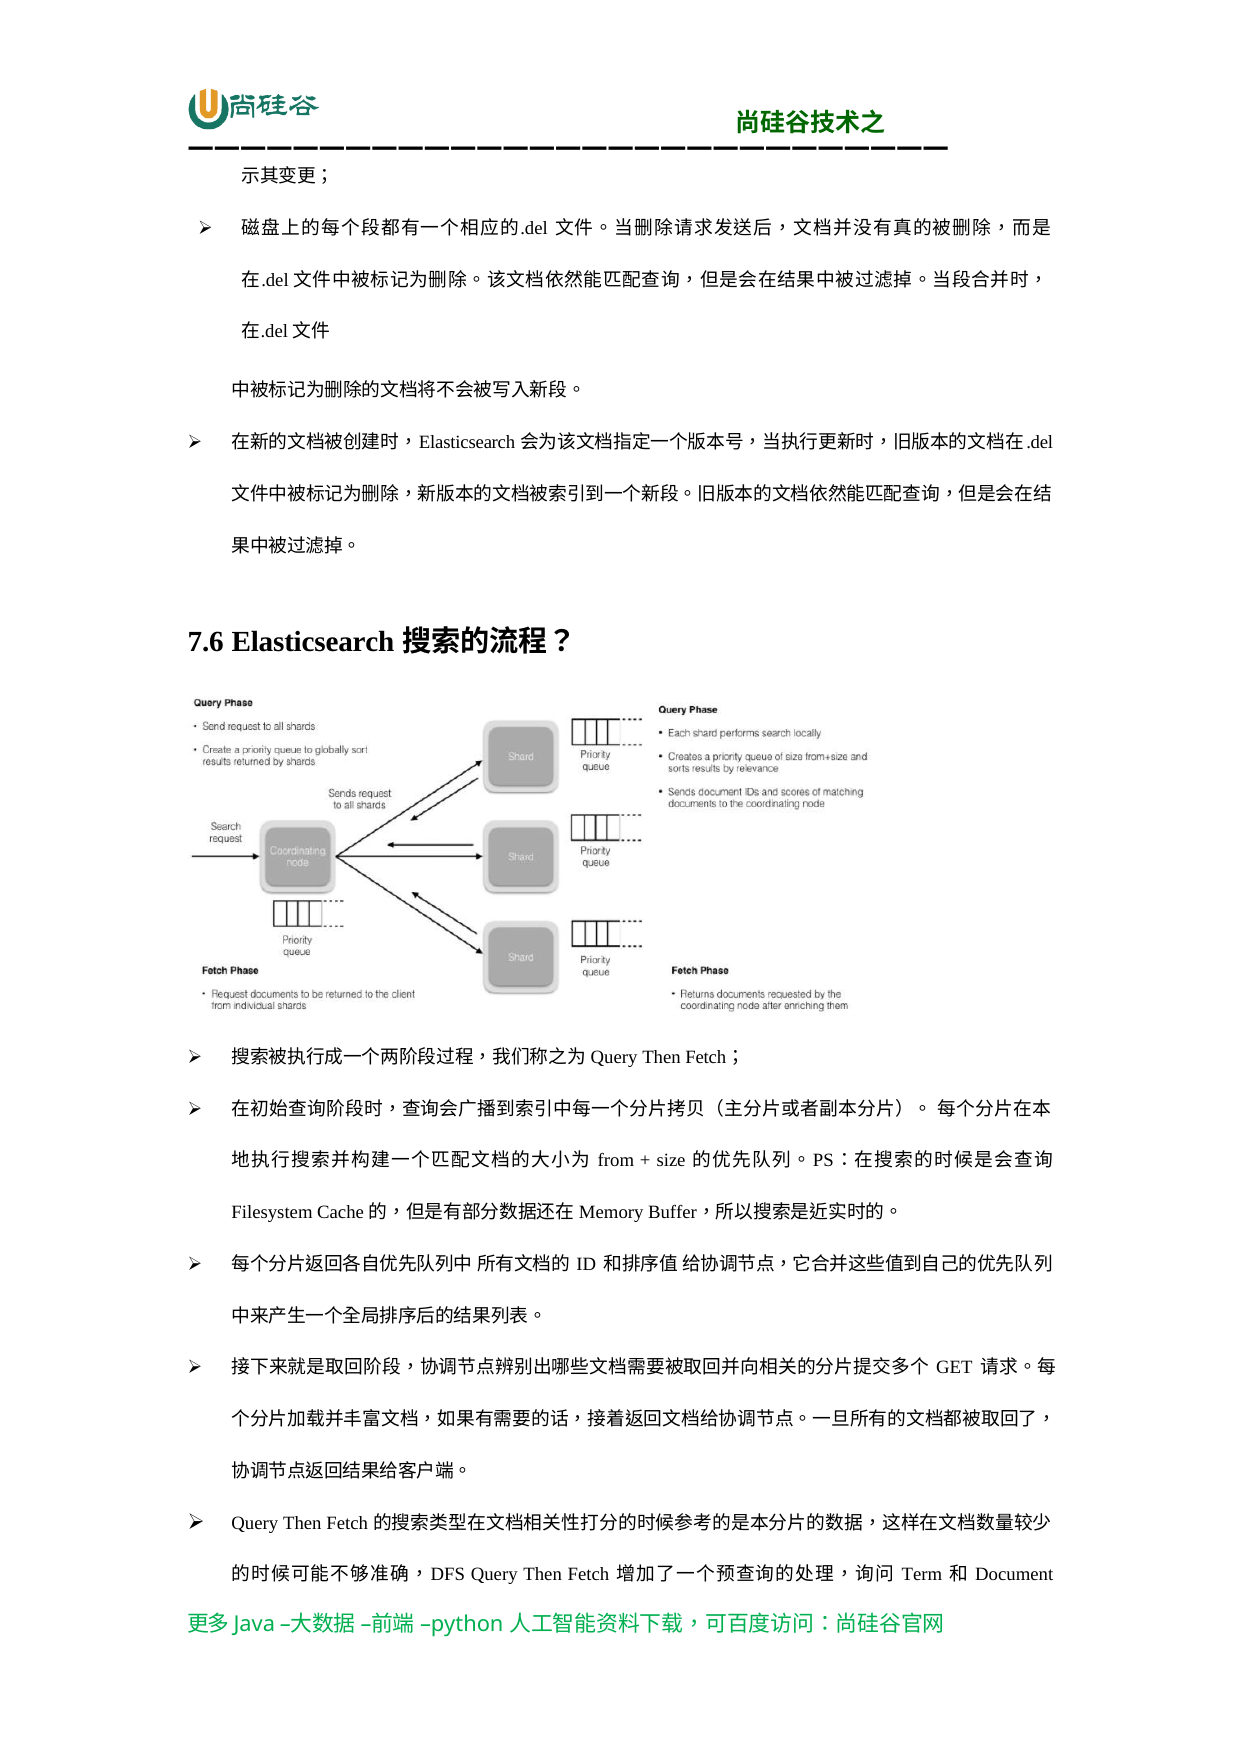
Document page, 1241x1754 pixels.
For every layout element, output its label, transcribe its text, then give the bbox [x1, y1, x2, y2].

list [198, 162, 1051, 188]
list 接下来就是取回阶段，协调节点辨别出哪些文档需要被取回并向相关的分片提交多个 GET 请求。每个分片加载并丰富文档，如果有需要的话，接着返回文档给协调节点。一旦所有的文档都被取回了，协调节点返回结果给客户端。 [187, 1354, 1056, 1483]
picture [187, 696, 886, 1016]
text 中被标记为删除的文档将不会被写入新段。 [231, 377, 1073, 402]
list 在新的文档被创建时，Elasticsearch 会为该文档指定一个版本号，当执行更新时，旧版本的文档在.del文件中被标记为删除，新版本的文档被索引到一个新段。旧版本的文档依然能匹配查询，但是会在结果中被过滤掉。 [187, 428, 1053, 557]
list Elasticsearch 搜索的流程？ [187, 620, 1073, 659]
list 每个分片返回各自优先队列中 所有文档的 ID 和排序值 给协调节点，它合并这些值到自己的优先队列中来产生一个全局排序后的结果列表。 [187, 1250, 1053, 1327]
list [187, 1509, 1053, 1586]
picture [187, 88, 320, 130]
list 磁盘上的每个段都有一个相应的.del 文件。当删除请求发送后，文档并没有真的被删除，而是在.del文件中被标记为删除。该文档依然能匹配查询，但是会在结果中被过滤掉。当段合并时，在.del 文件 [198, 214, 1051, 343]
list 在初始查询阶段时，查询会广播到索引中每一个分片拷贝（主分片或者副本分片）。 每个分片在本地执行搜索并构建一个匹配文档的大小为 from + size 的优先队列。PS：在搜索的时候是会查询 Filesystem Cache 的，但是有部分数据还在 Memory Buffer，所以搜索是近实时的。 [187, 1095, 1054, 1224]
